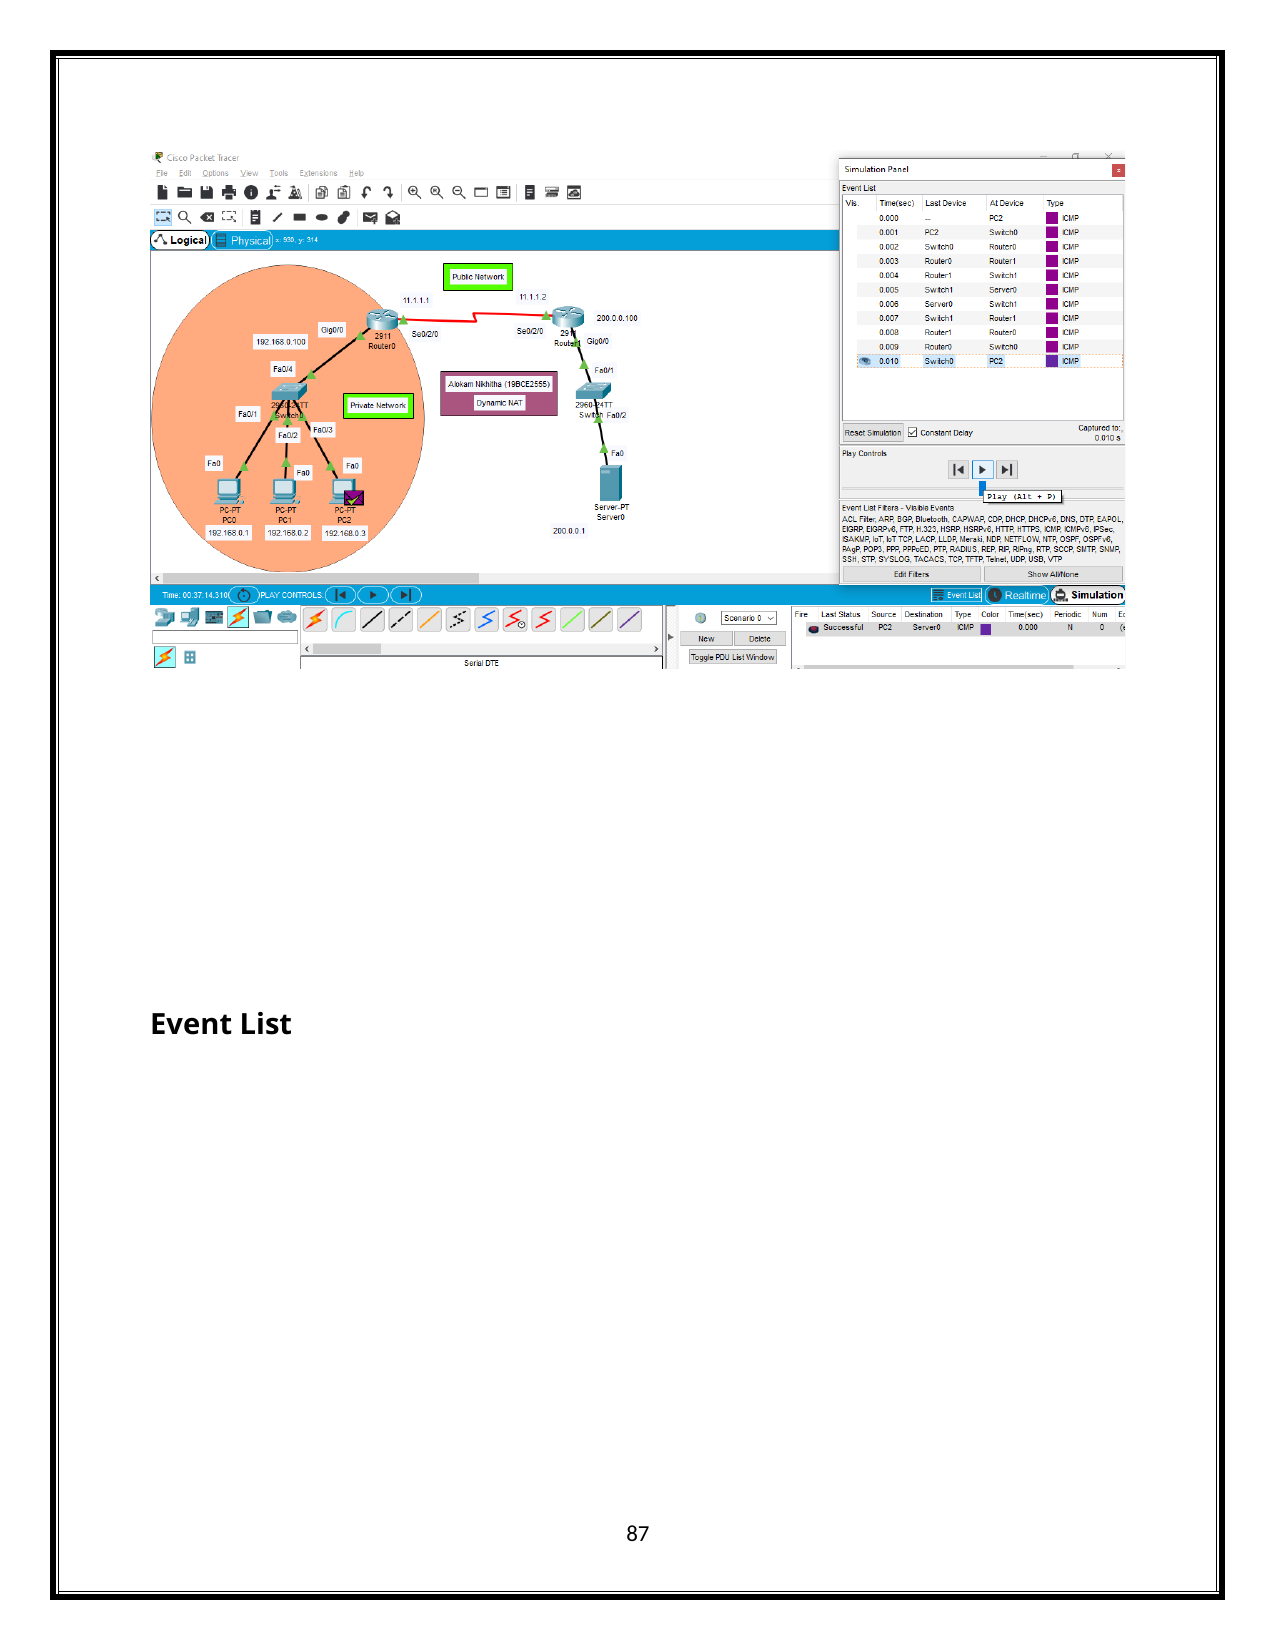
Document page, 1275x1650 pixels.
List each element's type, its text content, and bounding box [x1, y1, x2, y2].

picture [989, 589, 1001, 601]
picture [150, 150, 1125, 669]
text Event List [150, 1003, 1125, 1043]
